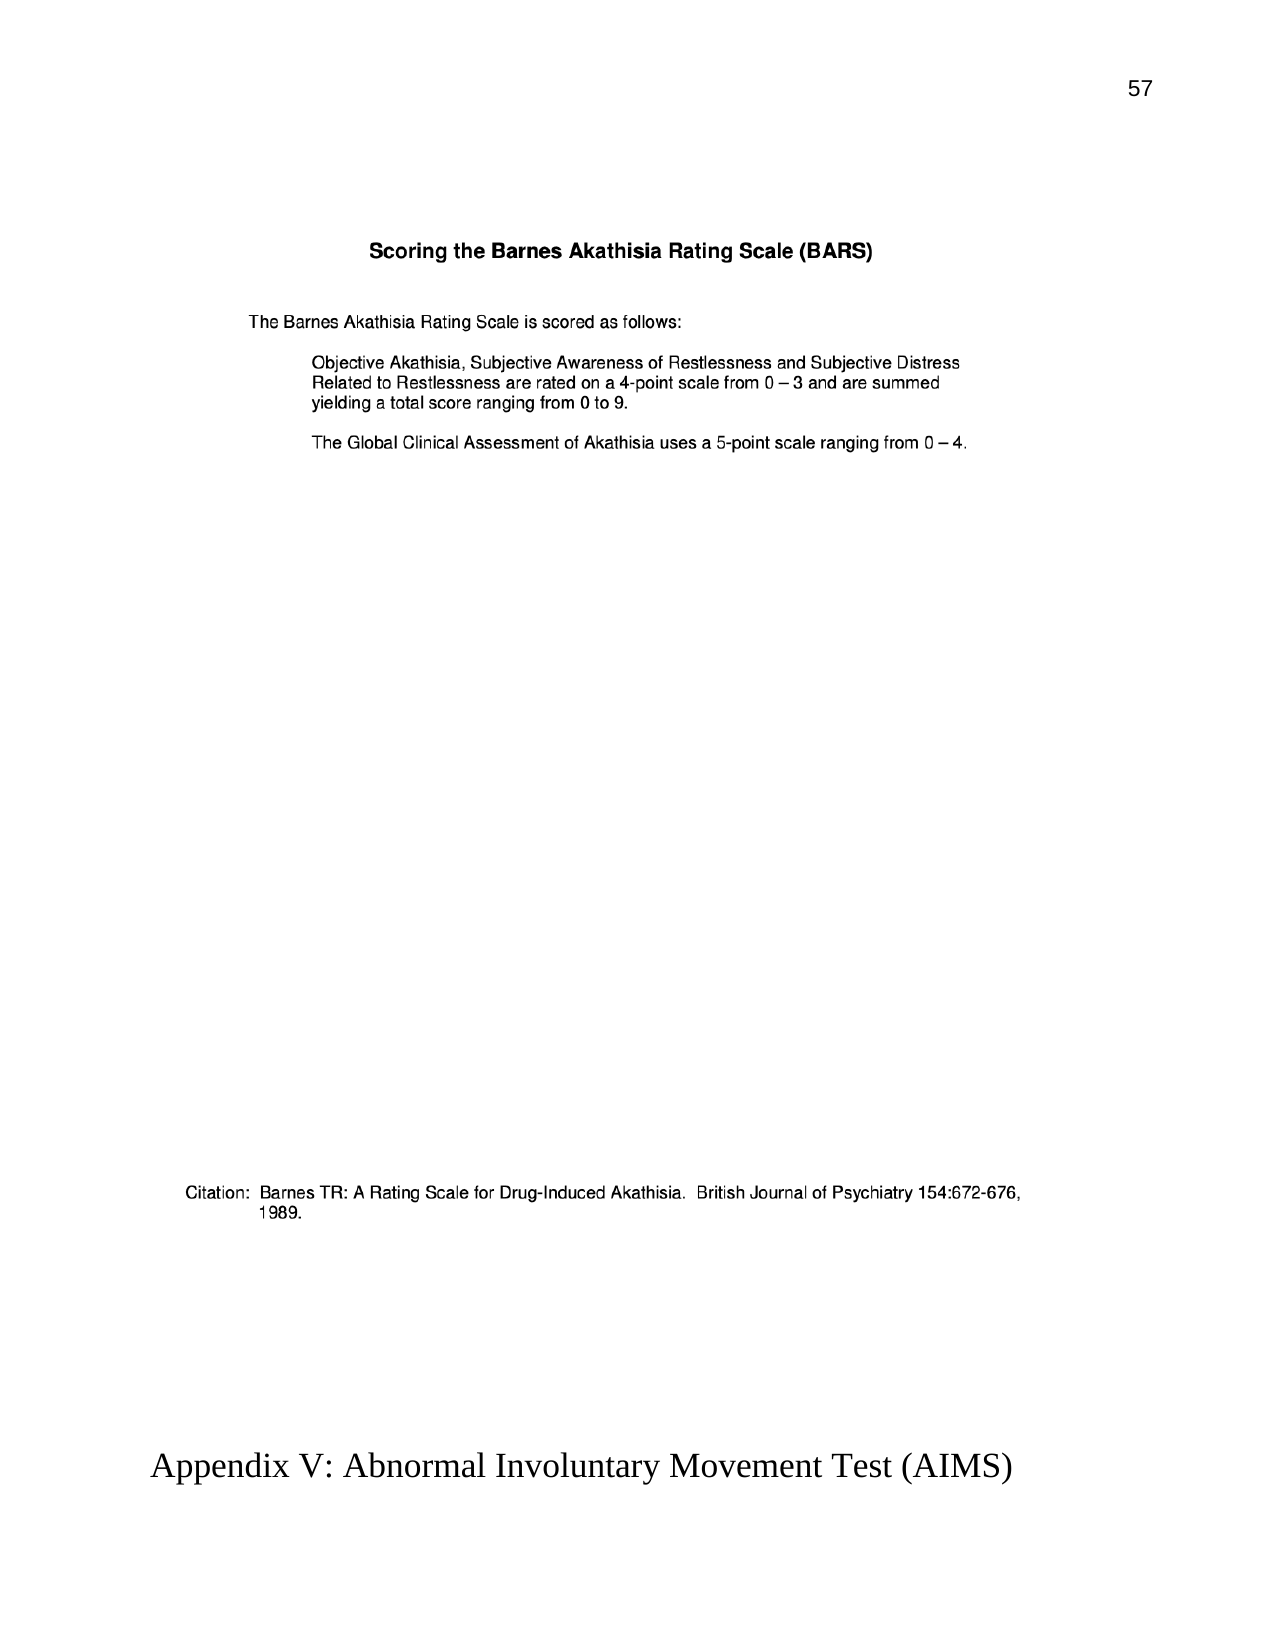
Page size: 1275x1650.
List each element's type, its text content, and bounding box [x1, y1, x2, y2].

text Appendix V: Abnormal Involuntary Movement Test (AIMS) [150, 1444, 1153, 1485]
picture [150, 203, 1125, 1258]
